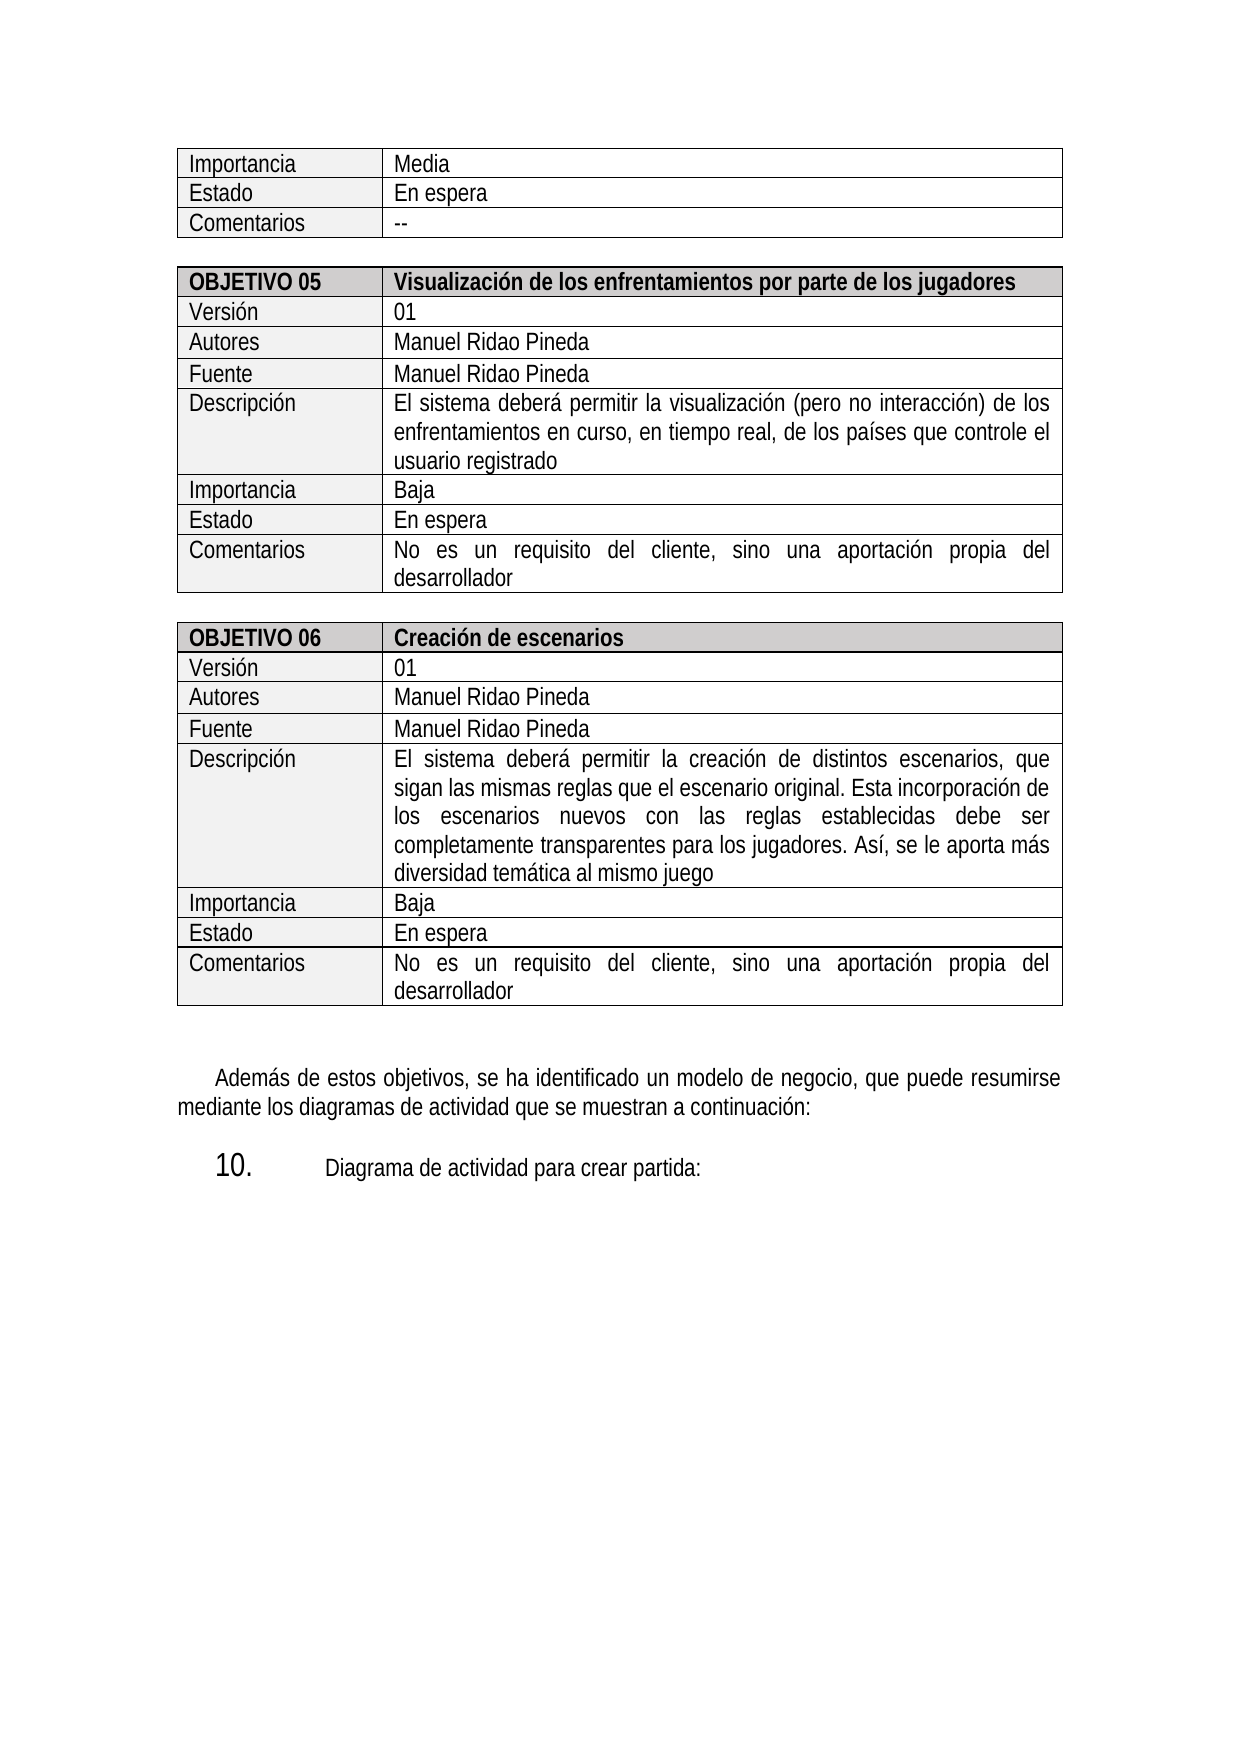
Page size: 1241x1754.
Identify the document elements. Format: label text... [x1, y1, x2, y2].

table_header Visualización de los enfrentamientos por parte de los jugadores [383, 268, 1062, 296]
table_cell Comentarios [178, 948, 382, 1005]
text Además de estos objetivos, se ha identificado un modelo de negocio, que puede resumirse mediante los diagramas de actividad que se muestran a continuación: [177, 1063, 1063, 1120]
table_cell Comentarios [178, 535, 382, 592]
table_cell Estado [178, 505, 382, 534]
table_cell Fuente [178, 714, 382, 743]
table_cell Manuel Ridao Pineda [383, 682, 1062, 713]
table_cell Fuente [178, 359, 382, 387]
table_cell El sistema deberá permitir la creación de distintos escenarios, que sigan las mismas reglas que el escenario original. Esta incorporación de los escenarios nuevos con las reglas establecidas debe ser completamente transparentes para los jugadores. Así, se le aporta más diversidad temática al mismo juego [383, 744, 1062, 887]
table_cell Media [383, 149, 1062, 177]
table_cell Estado [178, 918, 382, 946]
table_header Creación de escenarios [383, 623, 1062, 651]
table_cell En espera [383, 918, 1062, 946]
table_cell El sistema deberá permitir la visualización (pero no interacción) de los enfrentamientos en curso, en tiempo real, de los países que controle el usuario registrado [383, 389, 1062, 474]
table_cell No es un requisito del cliente, sino una aportación propia del desarrollador [383, 535, 1062, 592]
table_header OBJETIVO 05 [178, 268, 382, 296]
table_cell 01 [383, 653, 1062, 681]
table_cell No es un requisito del cliente, sino una aportación propia del desarrollador [383, 948, 1062, 1005]
table_cell Descripción [178, 744, 382, 887]
table_cell Manuel Ridao Pineda [383, 327, 1062, 358]
table_cell Importancia [178, 475, 382, 504]
table_cell Baja [383, 475, 1062, 504]
table_cell Importancia [178, 888, 382, 917]
list Diagrama de actividad para crear partida: [215, 1145, 1063, 1184]
table_cell Baja [383, 888, 1062, 917]
table_header OBJETIVO 06 [178, 623, 382, 651]
table_cell Manuel Ridao Pineda [383, 714, 1062, 743]
table_cell Importancia [178, 149, 382, 177]
table_cell Comentarios [178, 208, 382, 237]
table_cell 01 [383, 297, 1062, 326]
table_cell Autores [178, 682, 382, 713]
table_cell Estado [178, 178, 382, 207]
table_cell Descripción [178, 389, 382, 474]
table_cell Versión [178, 297, 382, 326]
table_cell Versión [178, 653, 382, 681]
table_cell Manuel Ridao Pineda [383, 359, 1062, 387]
table_cell Autores [178, 327, 382, 358]
table_cell -- [383, 208, 1062, 237]
table_cell En espera [383, 505, 1062, 534]
table_cell En espera [383, 178, 1062, 207]
